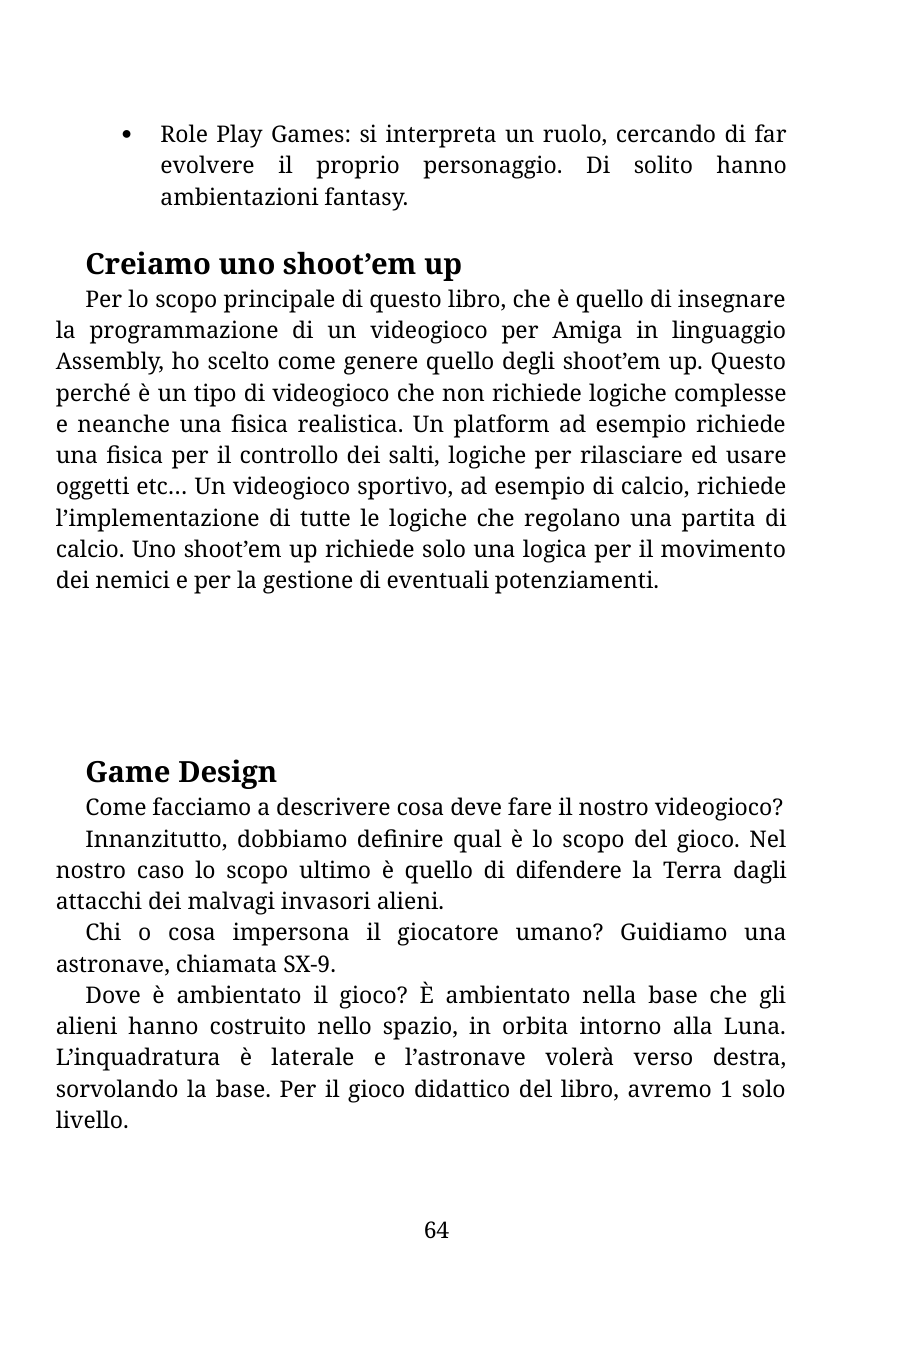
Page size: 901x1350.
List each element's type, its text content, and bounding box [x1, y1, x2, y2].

text Dove è ambientato il gioco? È ambientato nella base che gli alieni hanno costruito nello spazio, in orbita intorno alla Luna. L’inquadratura è laterale e l’astronave volerà verso destra, sorvolando la base. Per il gioco didattico del libro, avremo 1 solo livello. [56, 979, 787, 1135]
text Chi o cosa impersona il giocatore umano? Guidiamo una astronave, chiamata SX-9. [56, 916, 787, 979]
text Innanzitutto, dobbiamo definire qual è lo scopo del gioco. Nel nostro caso lo scopo ultimo è quello di difendere la Terra dagli attacchi dei malvagi invasori alieni. [56, 822, 787, 916]
text Game Design [56, 752, 787, 791]
list Role Play Games: si interpreta un ruolo, cercando di far evolvere il proprio personaggio. Di solito hanno ambientazioni fantasy. [123, 118, 787, 212]
text Creiamo uno shoot’em up [56, 243, 787, 283]
text Per lo scopo principale di questo libro, che è quello di insegnare la programmazione di un videogioco per Amiga in linguaggio Assembly, ho scelto come genere quello degli shoot’em up. Questo perché è un tipo di videogioco che non richiede logiche complesse e neanche una fisica realistica. Un platform ad esempio richiede una fisica per il controllo dei salti, logiche per rilasciare ed usare oggetti etc… Un videogioco sportivo, ad esempio di calcio, richiede l’implementazione di tutte le logiche che regolano una partita di calcio. Uno shoot’em up richiede solo una logica per il movimento dei nemici e per la gestione di eventuali potenziamenti. [56, 283, 787, 595]
text Come facciamo a descrivere cosa deve fare il nostro videogioco? [56, 791, 787, 822]
